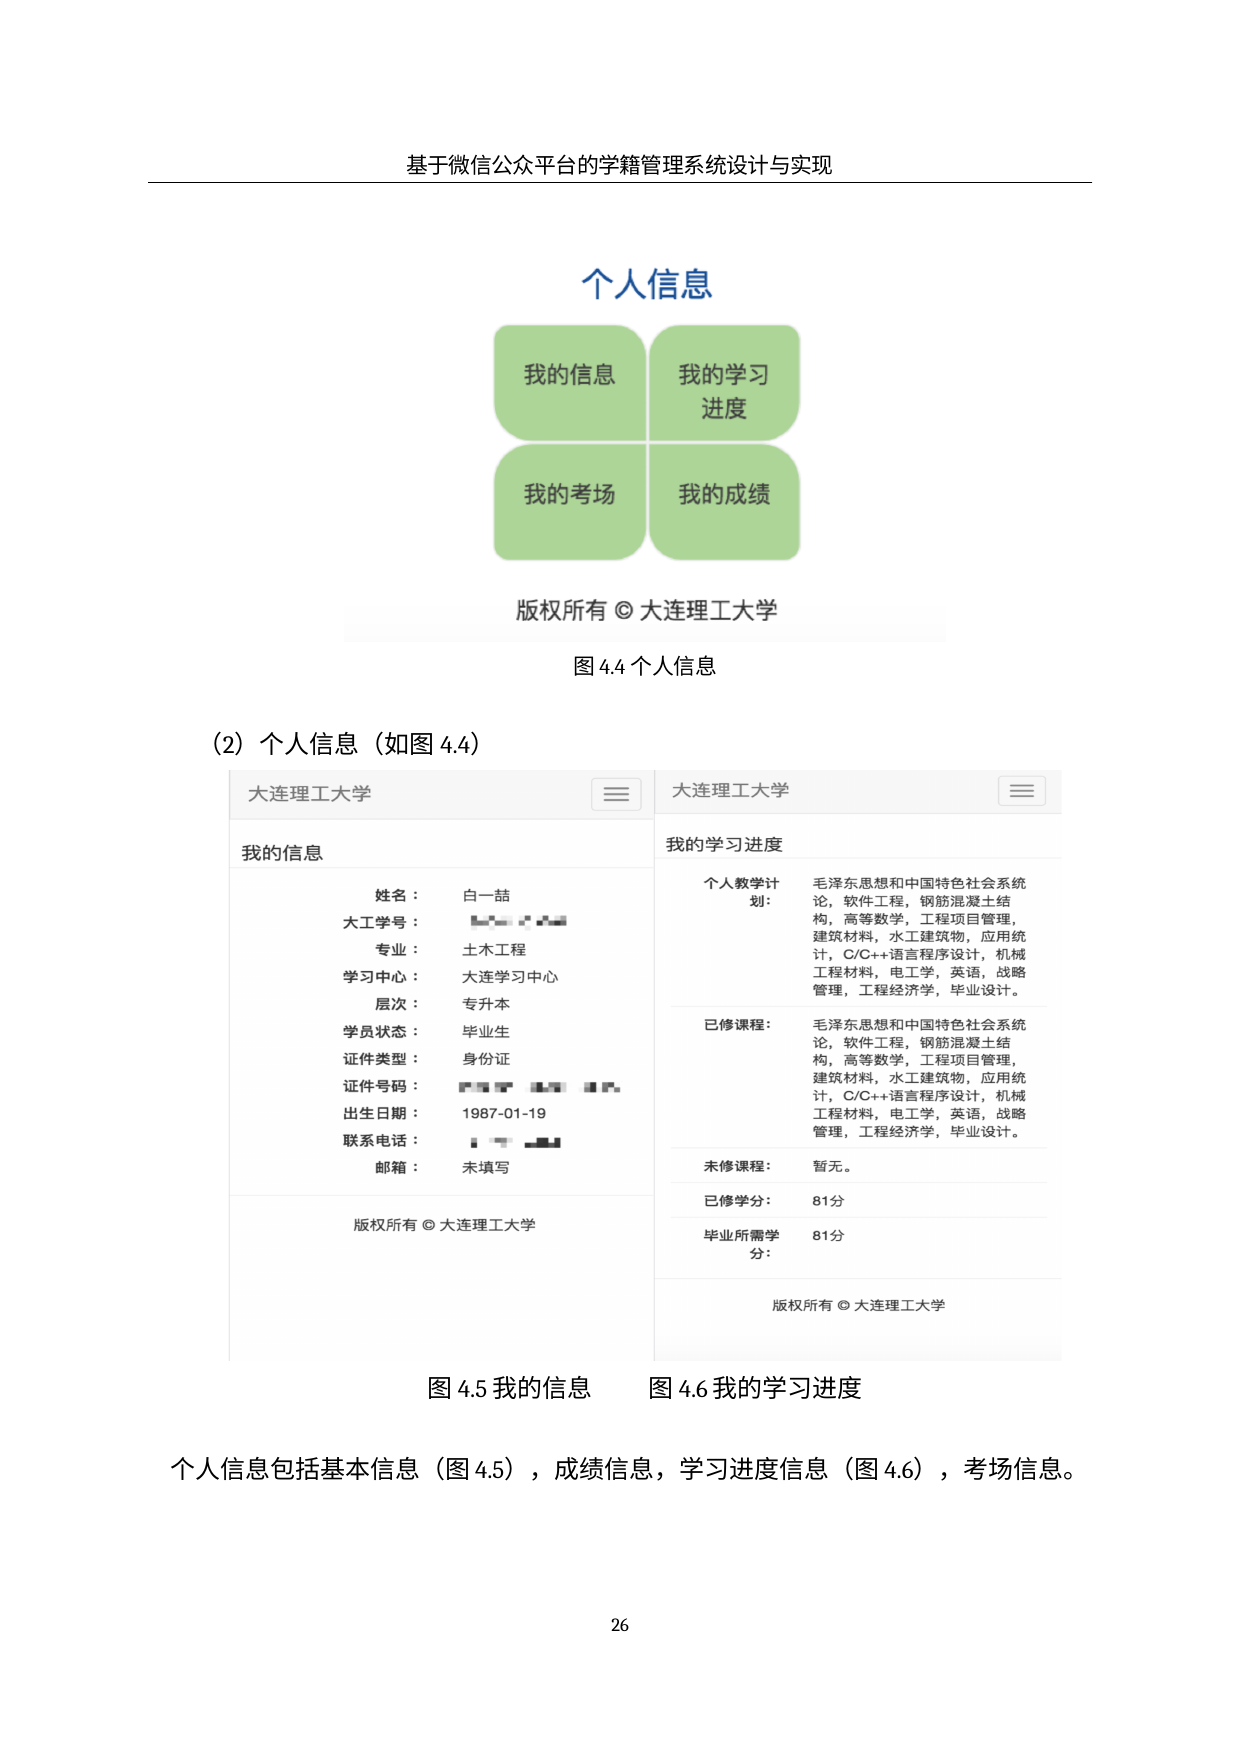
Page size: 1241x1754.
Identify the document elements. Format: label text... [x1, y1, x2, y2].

text 图4.5 我的信息 图4.6我的学习进度 [148, 1368, 1092, 1404]
picture [344, 245, 947, 642]
picture [228, 770, 1062, 1361]
text 图4.4 个人信息 [148, 649, 1092, 681]
text （2）个人信息（如图 4.4） [148, 724, 1092, 761]
text 个人信息包括基本信息（图4.5），成绩信息，学习进度信息（图4.6），考场信息。 [148, 1449, 1092, 1486]
